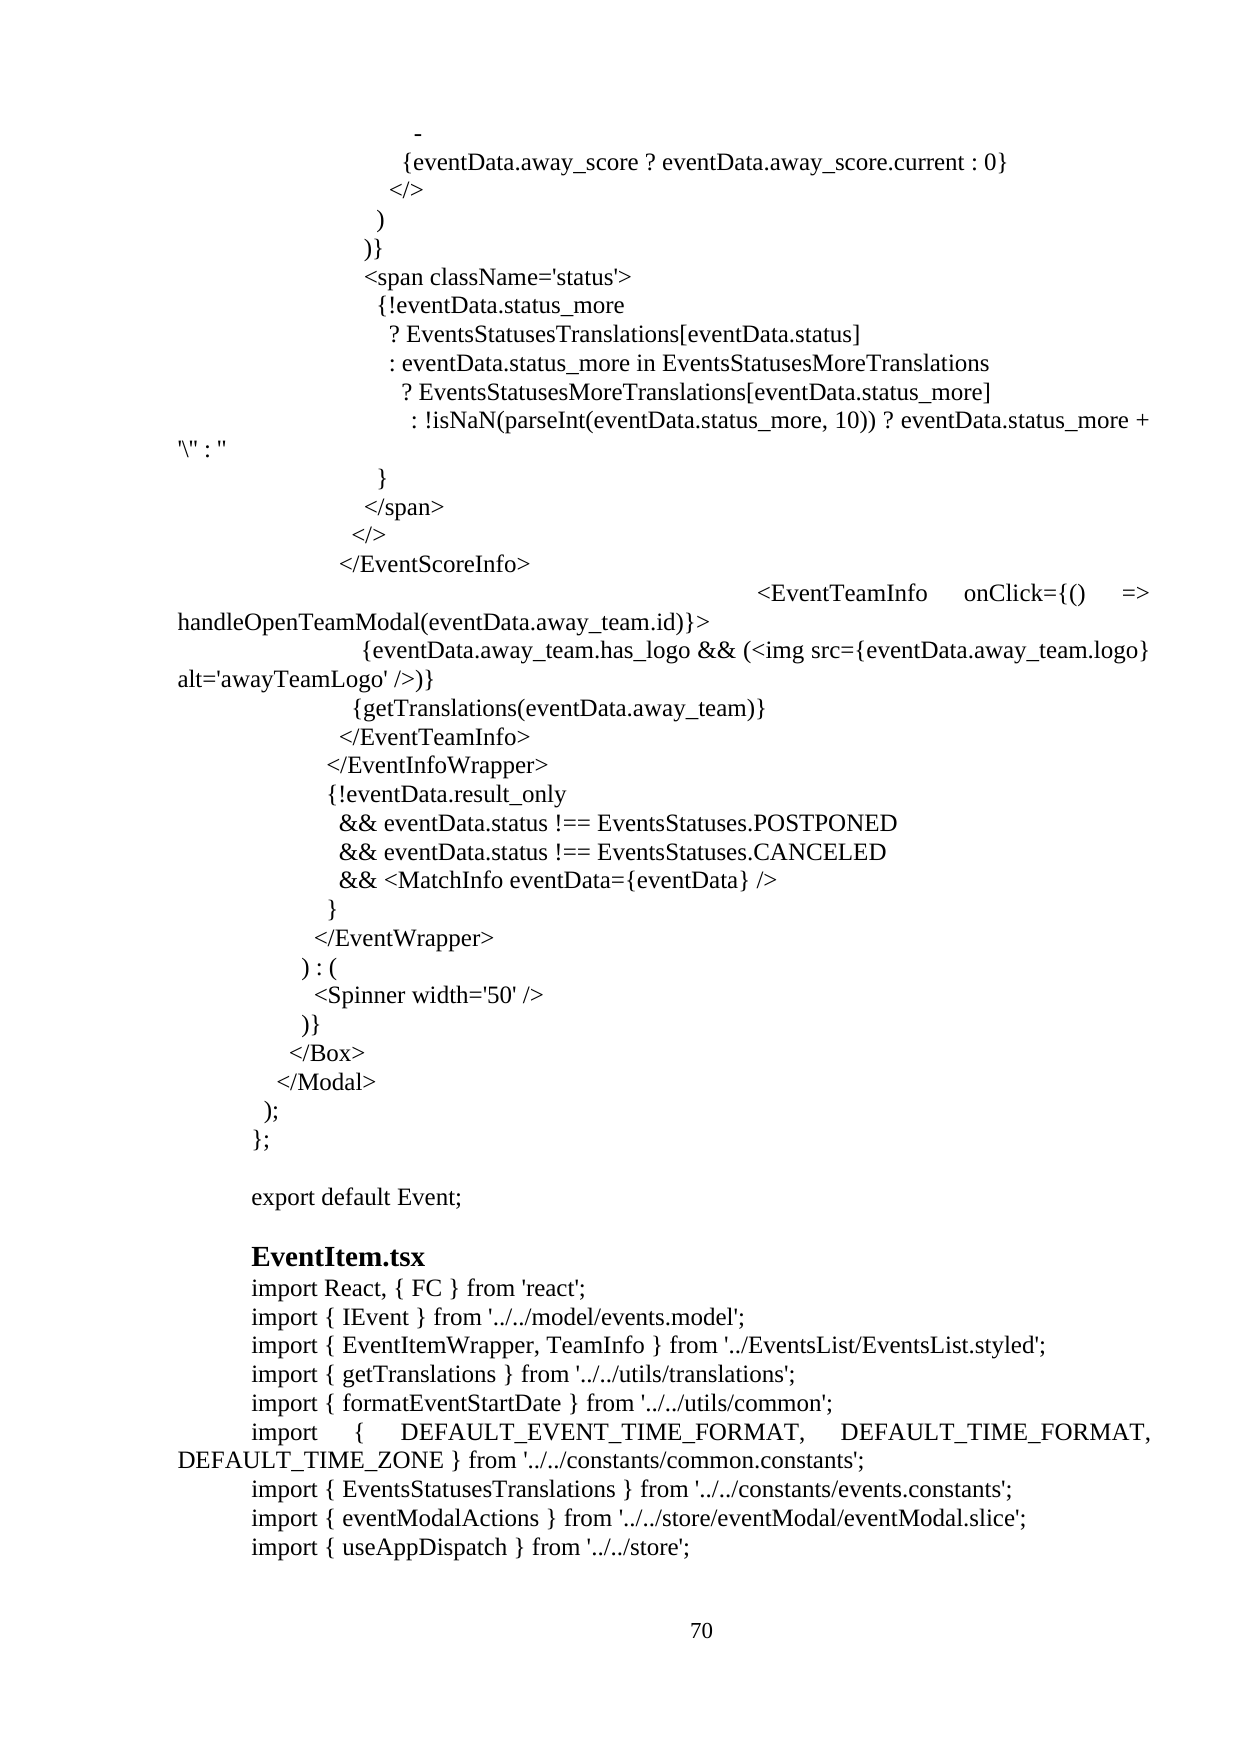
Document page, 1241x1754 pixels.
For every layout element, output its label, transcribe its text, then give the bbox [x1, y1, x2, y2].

text {eventData.away_team.has_logo && (<img src={eventData.away_team.logo} alt='awayTeamLogo' />)} [177, 636, 1152, 693]
text </EventScoreInfo> [177, 549, 1152, 578]
text import { getTranslations } from '../../utils/translations'; [177, 1359, 1152, 1388]
text - [177, 118, 1152, 147]
text </span> [177, 492, 1152, 521]
text import React, { FC } from 'react'; [177, 1273, 1152, 1302]
text && eventData.status !== EventsStatuses.CANCELED [177, 837, 1152, 866]
text )} [177, 1009, 1152, 1038]
text && <MatchInfo eventData={eventData} /> [177, 866, 1152, 894]
text </EventInfoWrapper> [177, 751, 1152, 779]
text import { IEvent } from '../../model/events.model'; [177, 1302, 1152, 1330]
text } [177, 463, 1152, 492]
text </Modal> [177, 1067, 1152, 1096]
text </EventTeamInfo> [177, 722, 1152, 751]
text {getTranslations(eventData.away_team)} [177, 693, 1152, 722]
text ) : ( [177, 952, 1152, 981]
text } [177, 894, 1152, 923]
text <Spinner width='50' /> [177, 981, 1152, 1009]
text <EventTeamInfo onClick={() => handleOpenTeamModal(eventData.away_team.id)}> [177, 578, 1152, 636]
text import { EventsStatusesTranslations } from '../../constants/events.constants'; [177, 1474, 1152, 1503]
text import { DEFAULT_EVENT_TIME_FORMAT, DEFAULT_TIME_FORMAT, DEFAULT_TIME_ZONE } from '../../constants/common.constants'; [177, 1417, 1152, 1474]
text <span className='status'> [177, 262, 1152, 291]
text </Box> [177, 1038, 1152, 1067]
text import { formatEventStartDate } from '../../utils/common'; [177, 1388, 1152, 1417]
text ); [177, 1096, 1152, 1124]
text </> [177, 176, 1152, 204]
text {!eventData.status_more [177, 291, 1152, 319]
text ? EventsStatusesTranslations[eventData.status] [177, 319, 1152, 348]
text export default Event; [177, 1182, 1152, 1211]
text && eventData.status !== EventsStatuses.POSTPONED [177, 808, 1152, 837]
text )} [177, 233, 1152, 262]
text ? EventsStatusesMoreTranslations[eventData.status_more] [177, 377, 1152, 406]
text : !isNaN(parseInt(eventData.status_more, 10)) ? eventData.status_more + '\'' : '' [177, 406, 1152, 463]
text ) [177, 204, 1152, 233]
text import { useAppDispatch } from '../../store'; [177, 1532, 1152, 1560]
text </> [177, 521, 1152, 549]
text import { eventModalActions } from '../../store/eventModal/eventModal.slice'; [177, 1503, 1152, 1532]
text {eventData.away_score ? eventData.away_score.current : 0} [177, 147, 1152, 176]
text EventItem.tsx [177, 1239, 1152, 1273]
text import { EventItemWrapper, TeamInfo } from '../EventsList/EventsList.styled'; [177, 1330, 1152, 1359]
text {!eventData.result_only [177, 779, 1152, 808]
text }; [177, 1124, 1152, 1153]
text </EventWrapper> [177, 923, 1152, 952]
text : eventData.status_more in EventsStatusesMoreTranslations [177, 348, 1152, 377]
